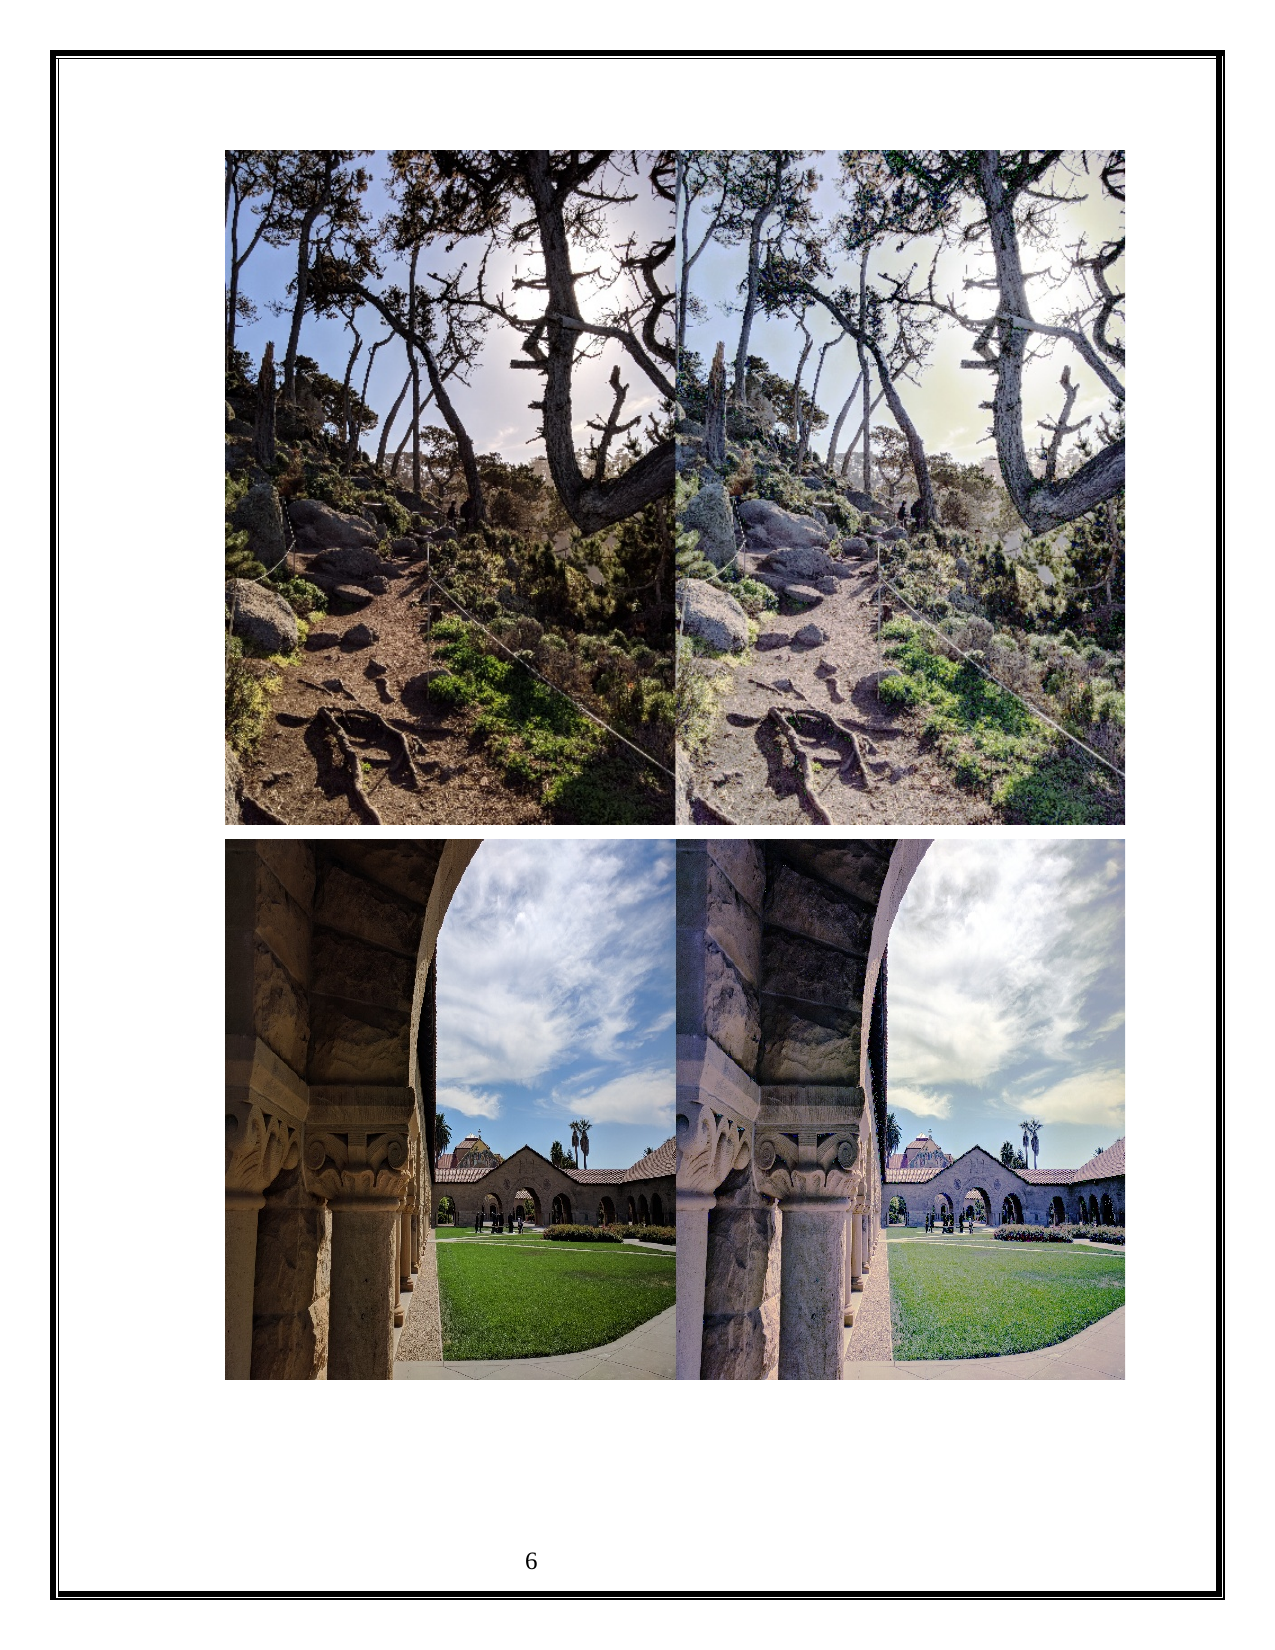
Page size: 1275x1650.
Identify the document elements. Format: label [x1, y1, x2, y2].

picture [225, 150, 1125, 825]
picture [225, 839, 1125, 1380]
